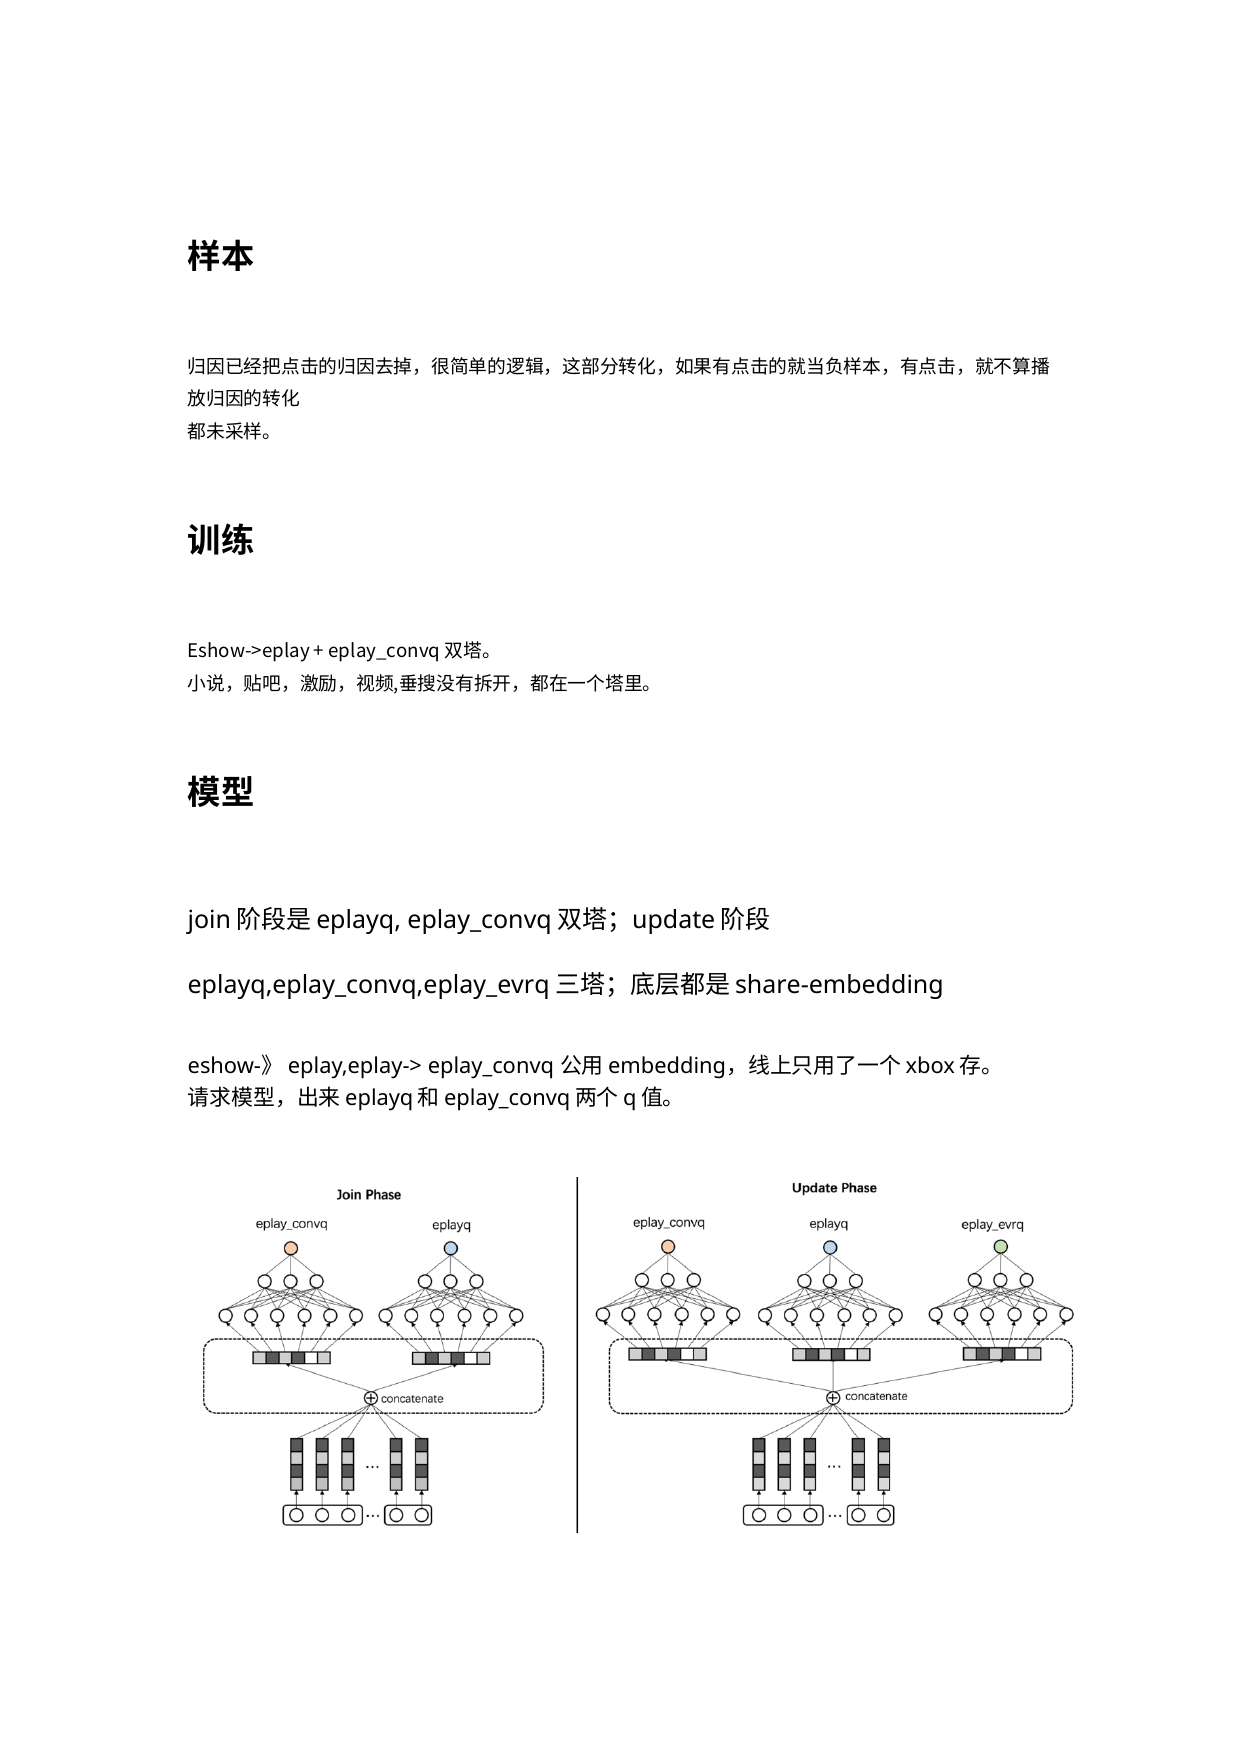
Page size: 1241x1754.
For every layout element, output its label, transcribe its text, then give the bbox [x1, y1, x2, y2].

text join阶段是eplayq, eplay_convq双塔；update阶段eplayq,eplay_convq,eplay_evrq三塔；底层都是share-embedding [187, 885, 1053, 1015]
text 小说，贴吧，激励，视频,垂搜没有拆开，都在一个塔里。 [187, 666, 1053, 698]
picture [187, 1177, 1089, 1533]
text 请求模型，出来eplayq和eplay_convq两个q值。 [187, 1080, 1053, 1112]
subtitle 训练 [187, 506, 1053, 571]
subtitle 模型 [187, 758, 1053, 823]
text 都未采样。 [187, 414, 1053, 446]
text Eshow->eplay + eplay_convq 双塔。 [187, 633, 1053, 666]
text 归因已经把点击的归因去掉，很简单的逻辑，这部分转化，如果有点击的就当负样本，有点击，就不算播放归因的转化 [187, 349, 1053, 414]
subtitle 样本 [187, 222, 1053, 287]
text eshow-》 eplay,eplay-> eplay_convq 公用embedding，线上只用了一个xbox存。 [187, 1047, 1053, 1080]
